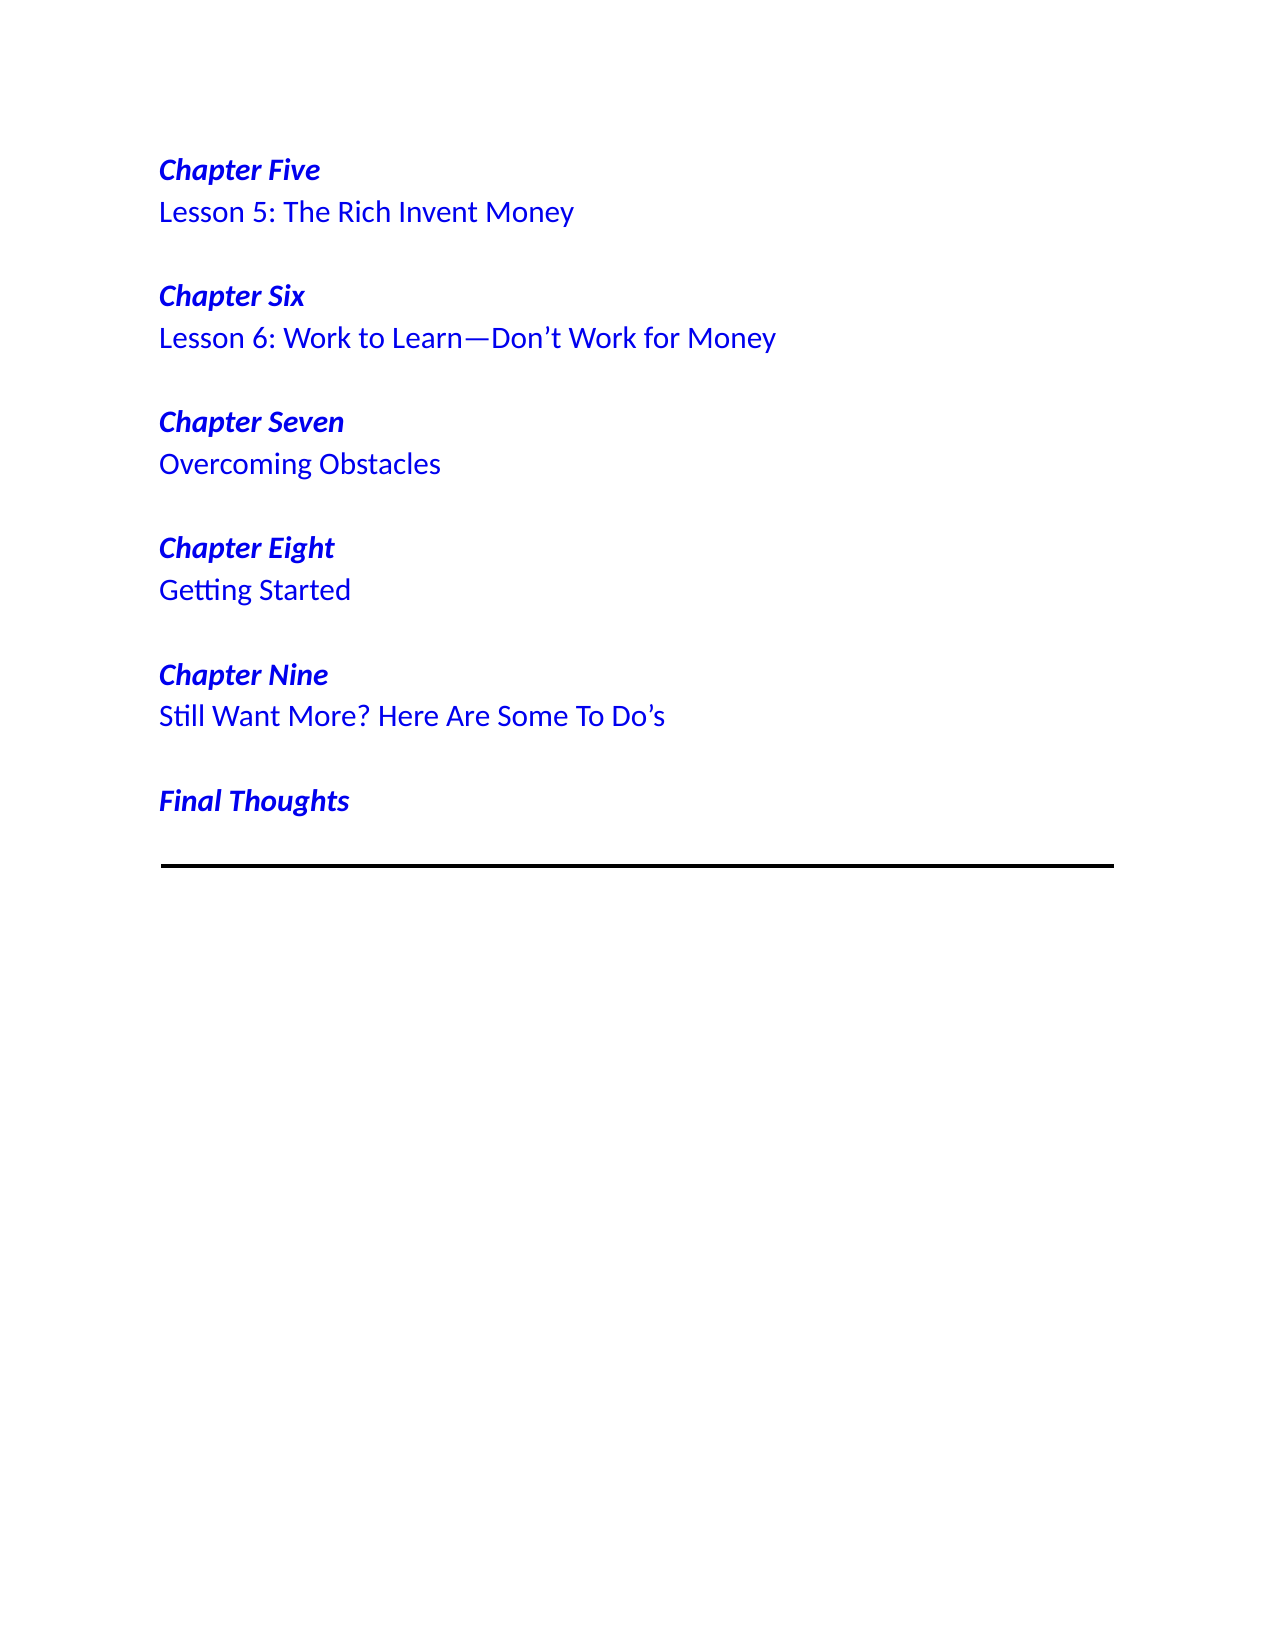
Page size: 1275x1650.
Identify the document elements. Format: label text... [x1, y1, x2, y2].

text Getting Started [159, 570, 1115, 608]
picture [161, 864, 1114, 868]
text Chapter Nine [159, 654, 1115, 693]
text Chapter Five [159, 150, 1115, 188]
text Lesson 6: Work to Learn—Don’t Work for Money [159, 318, 1115, 356]
text Final Thoughts [159, 781, 1115, 819]
text Chapter Six [159, 276, 1115, 314]
text Still Want More? Here Are Some To Do’s [159, 696, 1115, 734]
text Chapter Eight [159, 528, 1115, 567]
text Overcoming Obstacles [159, 444, 1115, 482]
text Chapter Seven [159, 402, 1115, 440]
text Lesson 5: The Rich Invent Money [159, 192, 1115, 230]
